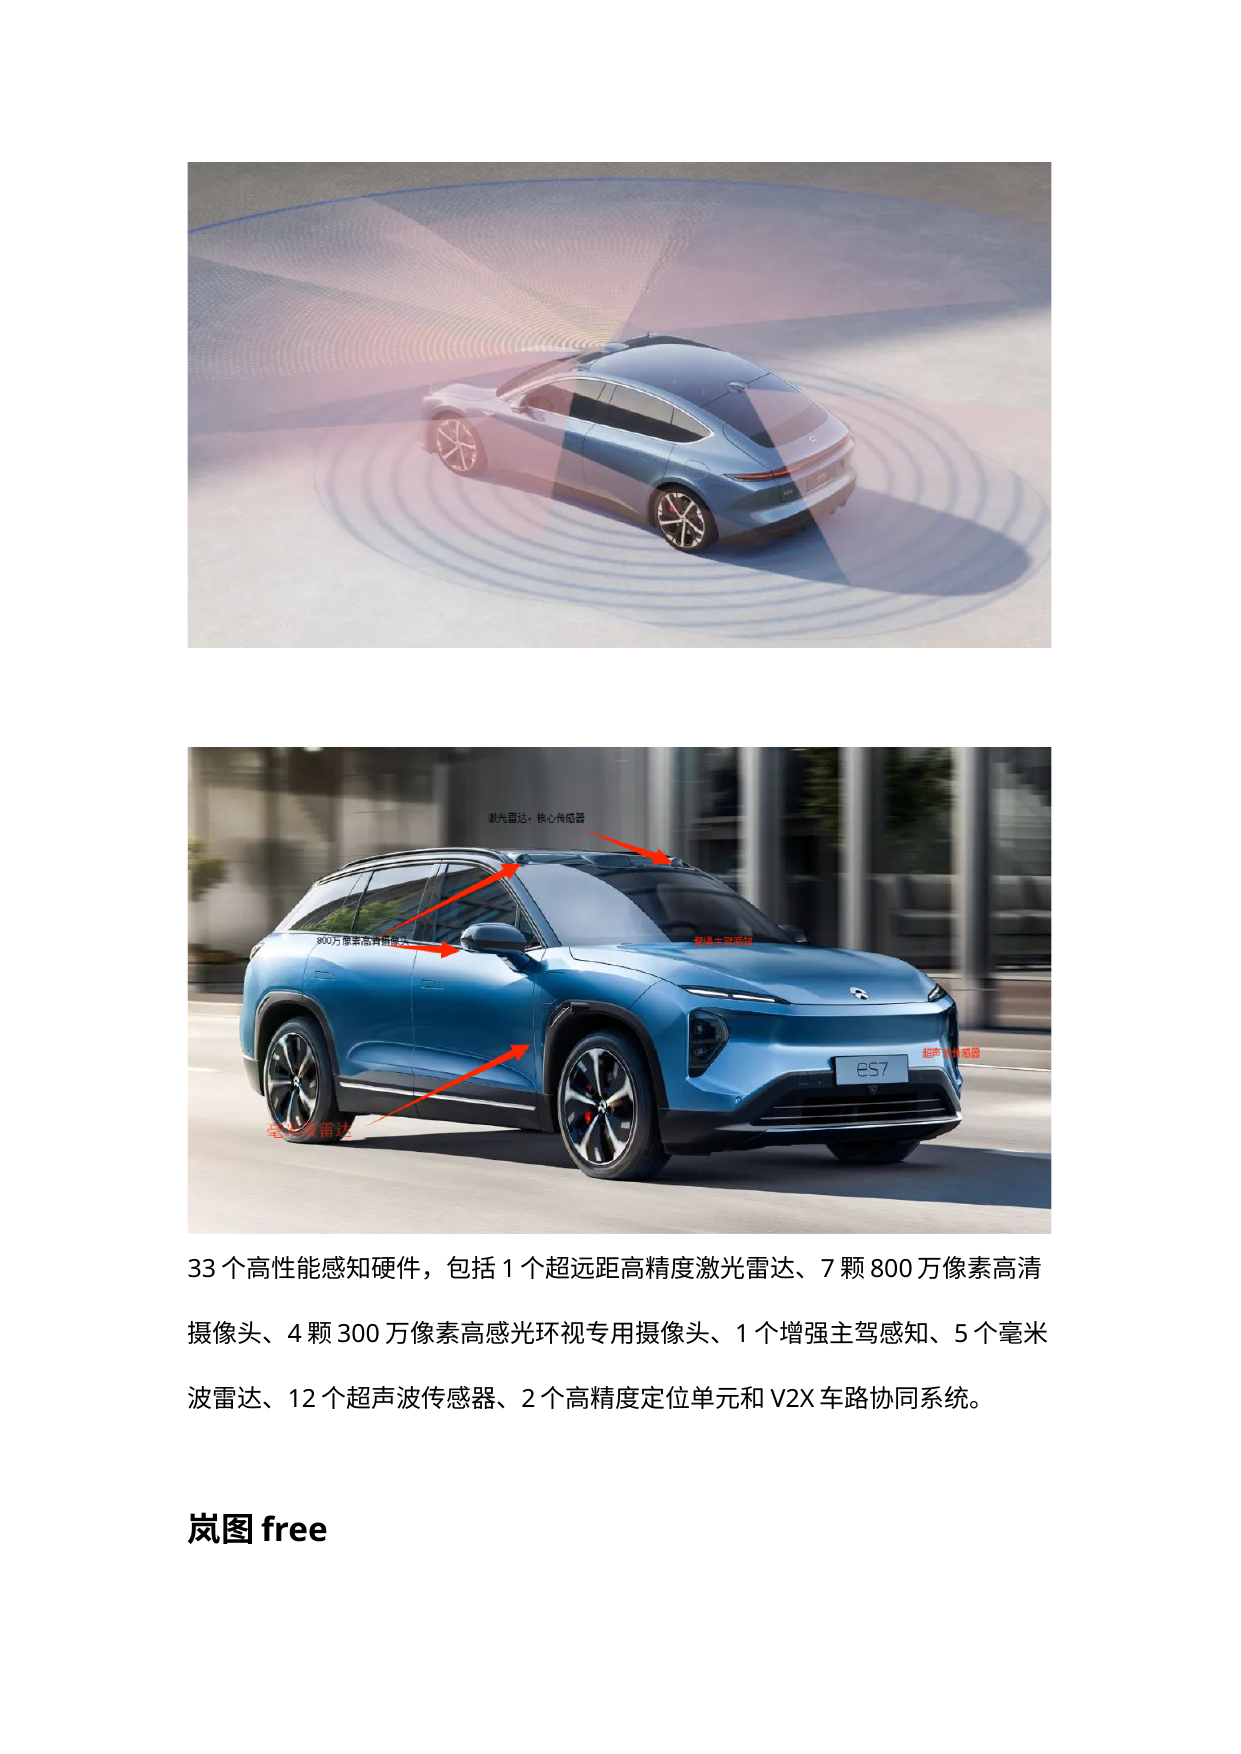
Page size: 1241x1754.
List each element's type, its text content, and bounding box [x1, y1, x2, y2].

picture [187, 162, 1052, 648]
text 33个高性能感知硬件，包括1个超远距高精度激光雷达、7颗800万像素高清摄像头、4颗300万像素高感光环视专用摄像头、1个增强主驾感知、5个毫米波雷达、12个超声波传感器、2个高精度定位单元和V2X车路协同系统。 [187, 1234, 1053, 1429]
text 岚图free [187, 1494, 1053, 1559]
picture [187, 747, 1052, 1234]
